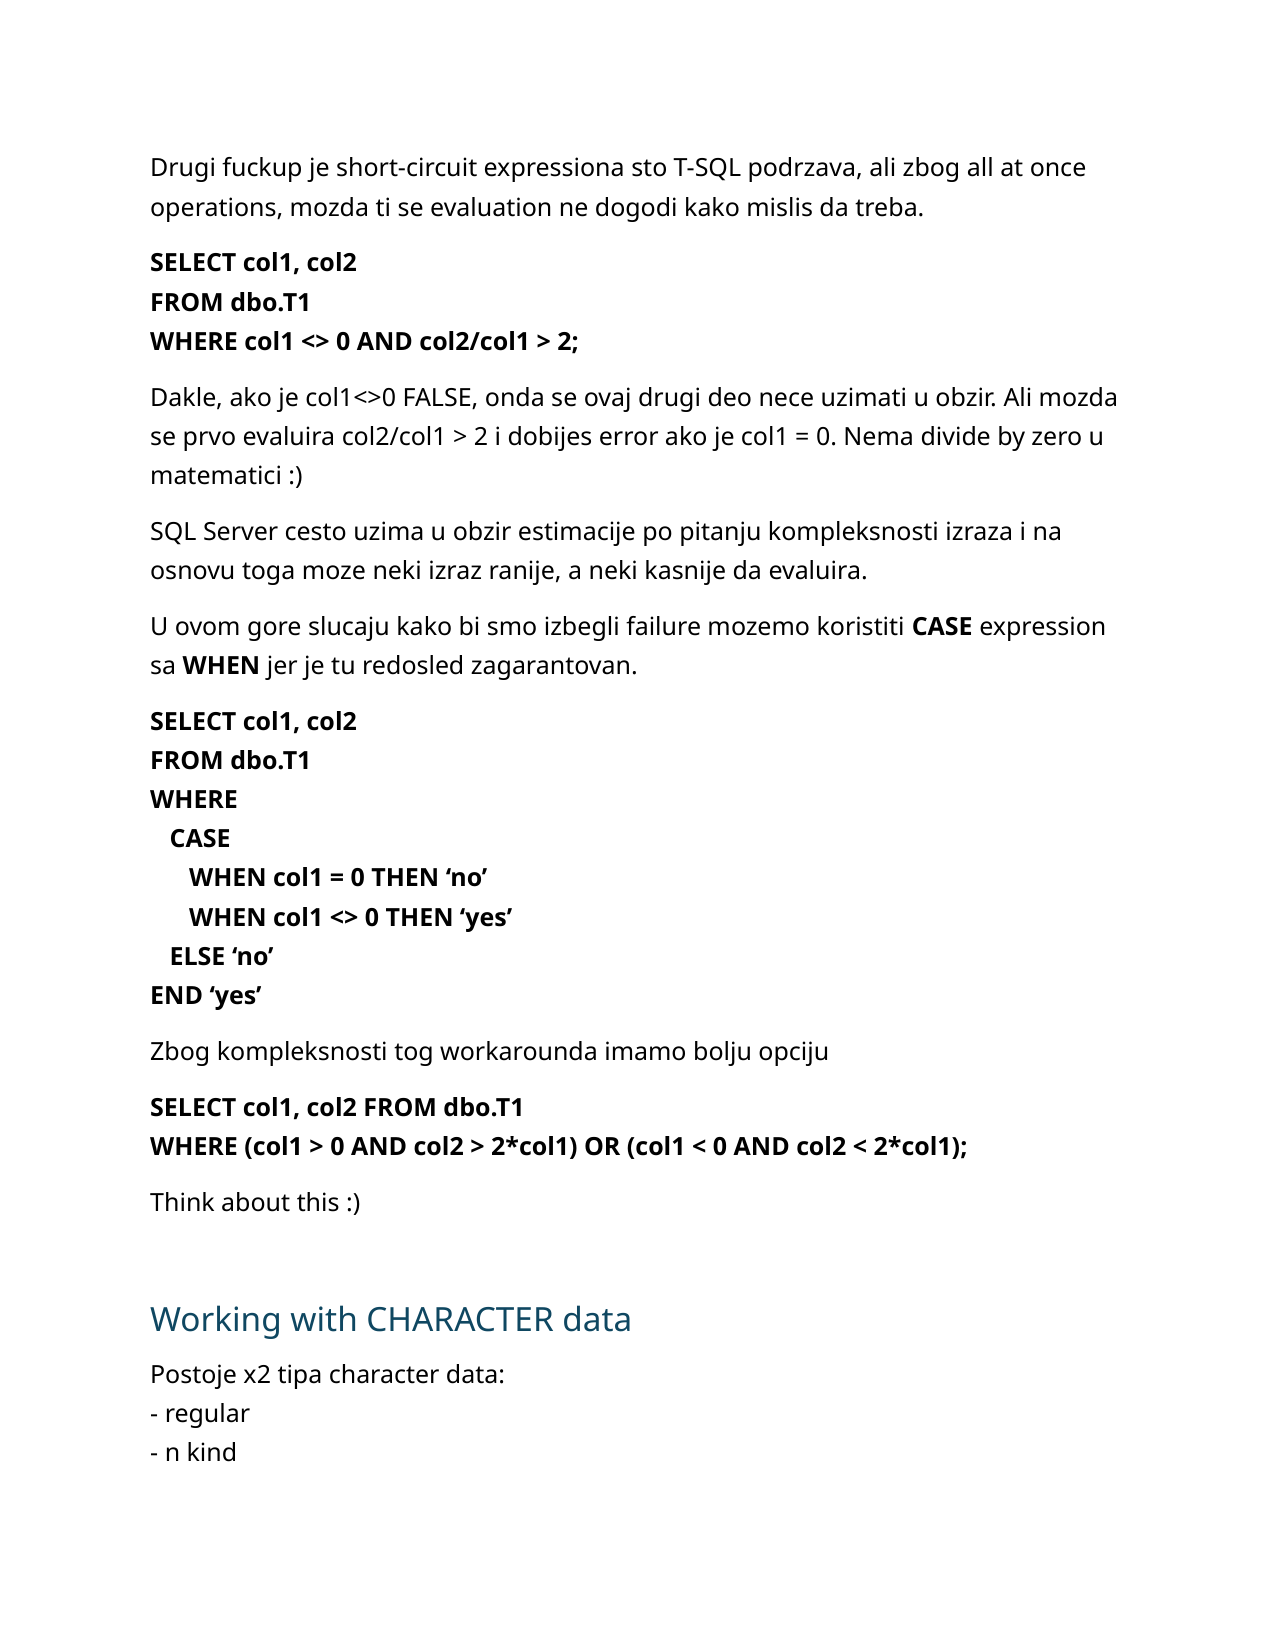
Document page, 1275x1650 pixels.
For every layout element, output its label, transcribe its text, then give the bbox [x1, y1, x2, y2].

text Dakle, ako je col1<>0 FALSE, onda se ovaj drugi deo nece uzimati u obzir. Ali mozda se prvo evaluira col2/col1 > 2 i dobijes error ako je col1 = 0. Nema divide by zero u matematici :) [150, 379, 1125, 492]
text U ovom gore slucaju kako bi smo izbegli failure mozemo koristiti CASE expression sa WHEN jer je tu redosled zagarantovan. [150, 608, 1125, 682]
text Think about this :) [150, 1184, 1125, 1218]
text Postoje x2 tipa character data: - regular - n kind [150, 1356, 1125, 1469]
text SQL Server cesto uzima u obzir estimacije po pitanju kompleksnosti izraza i na osnovu toga moze neki izraz ranije, a neki kasnije da evaluira. [150, 513, 1125, 587]
text Drugi fuckup je short-circuit expressiona sto T-SQL podrzava, ali zbog all at once operations, mozda ti se evaluation ne dogodi kako mislis da treba. [150, 150, 1125, 223]
text SELECT col1, col2 FROM dbo.T1 WHERE col1 <> 0 AND col2/col1 > 2; [150, 245, 1125, 357]
text SELECT col1, col2 FROM dbo.T1 WHERE CASE WHEN col1 = 0 THEN ‘no’ WHEN col1 <> 0 THEN ‘yes’ ELSE ‘no’ END ‘yes’ [150, 703, 1125, 1012]
text SELECT col1, col2 FROM dbo.T1 WHERE (col1 > 0 AND col2 > 2*col1) OR (col1 < 0 AND col2 < 2*col1); [150, 1089, 1125, 1162]
text Zbog kompleksnosti tog workarounda imamo bolju opciju [150, 1033, 1125, 1067]
subtitle Working with CHARACTER data [150, 1296, 1125, 1341]
